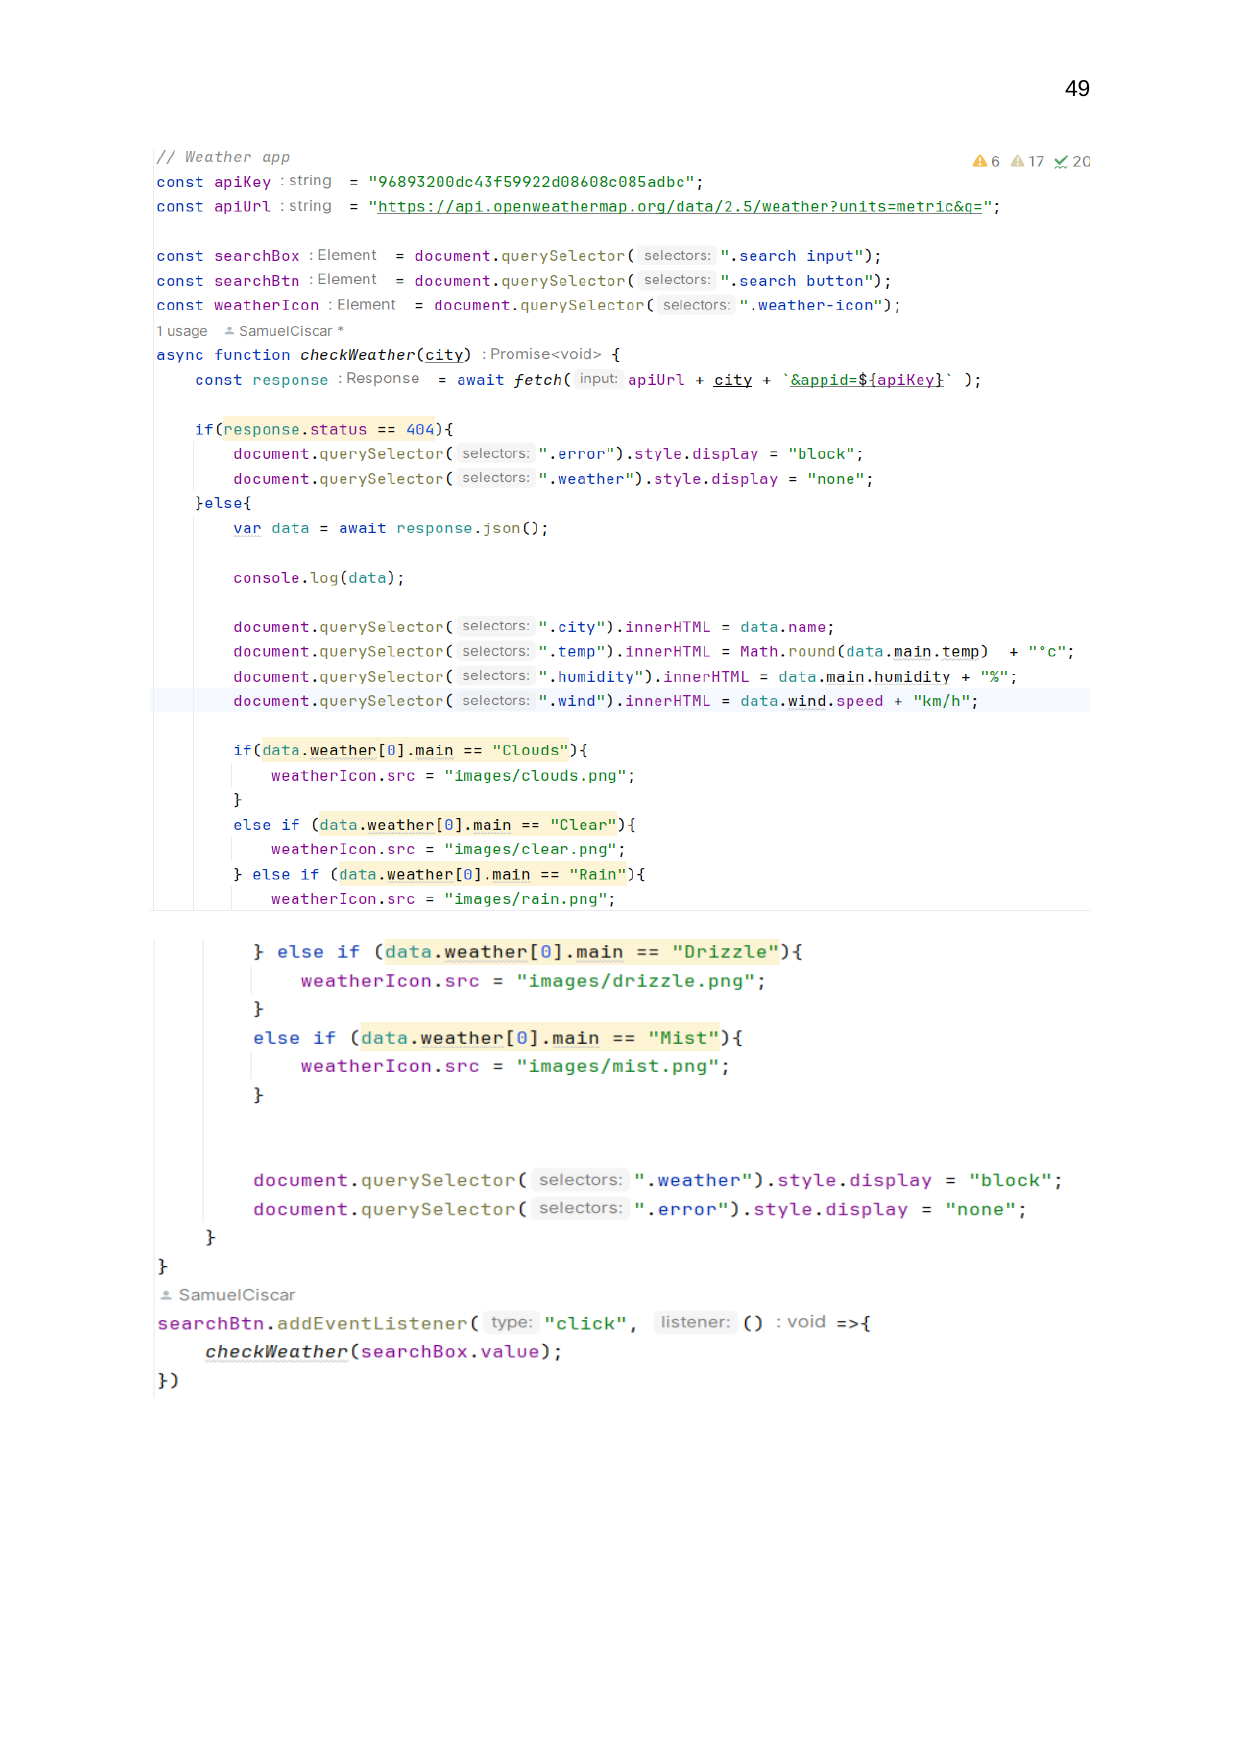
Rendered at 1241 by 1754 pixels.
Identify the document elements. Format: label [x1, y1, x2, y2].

picture [150, 150, 1091, 915]
picture [150, 939, 1091, 1398]
